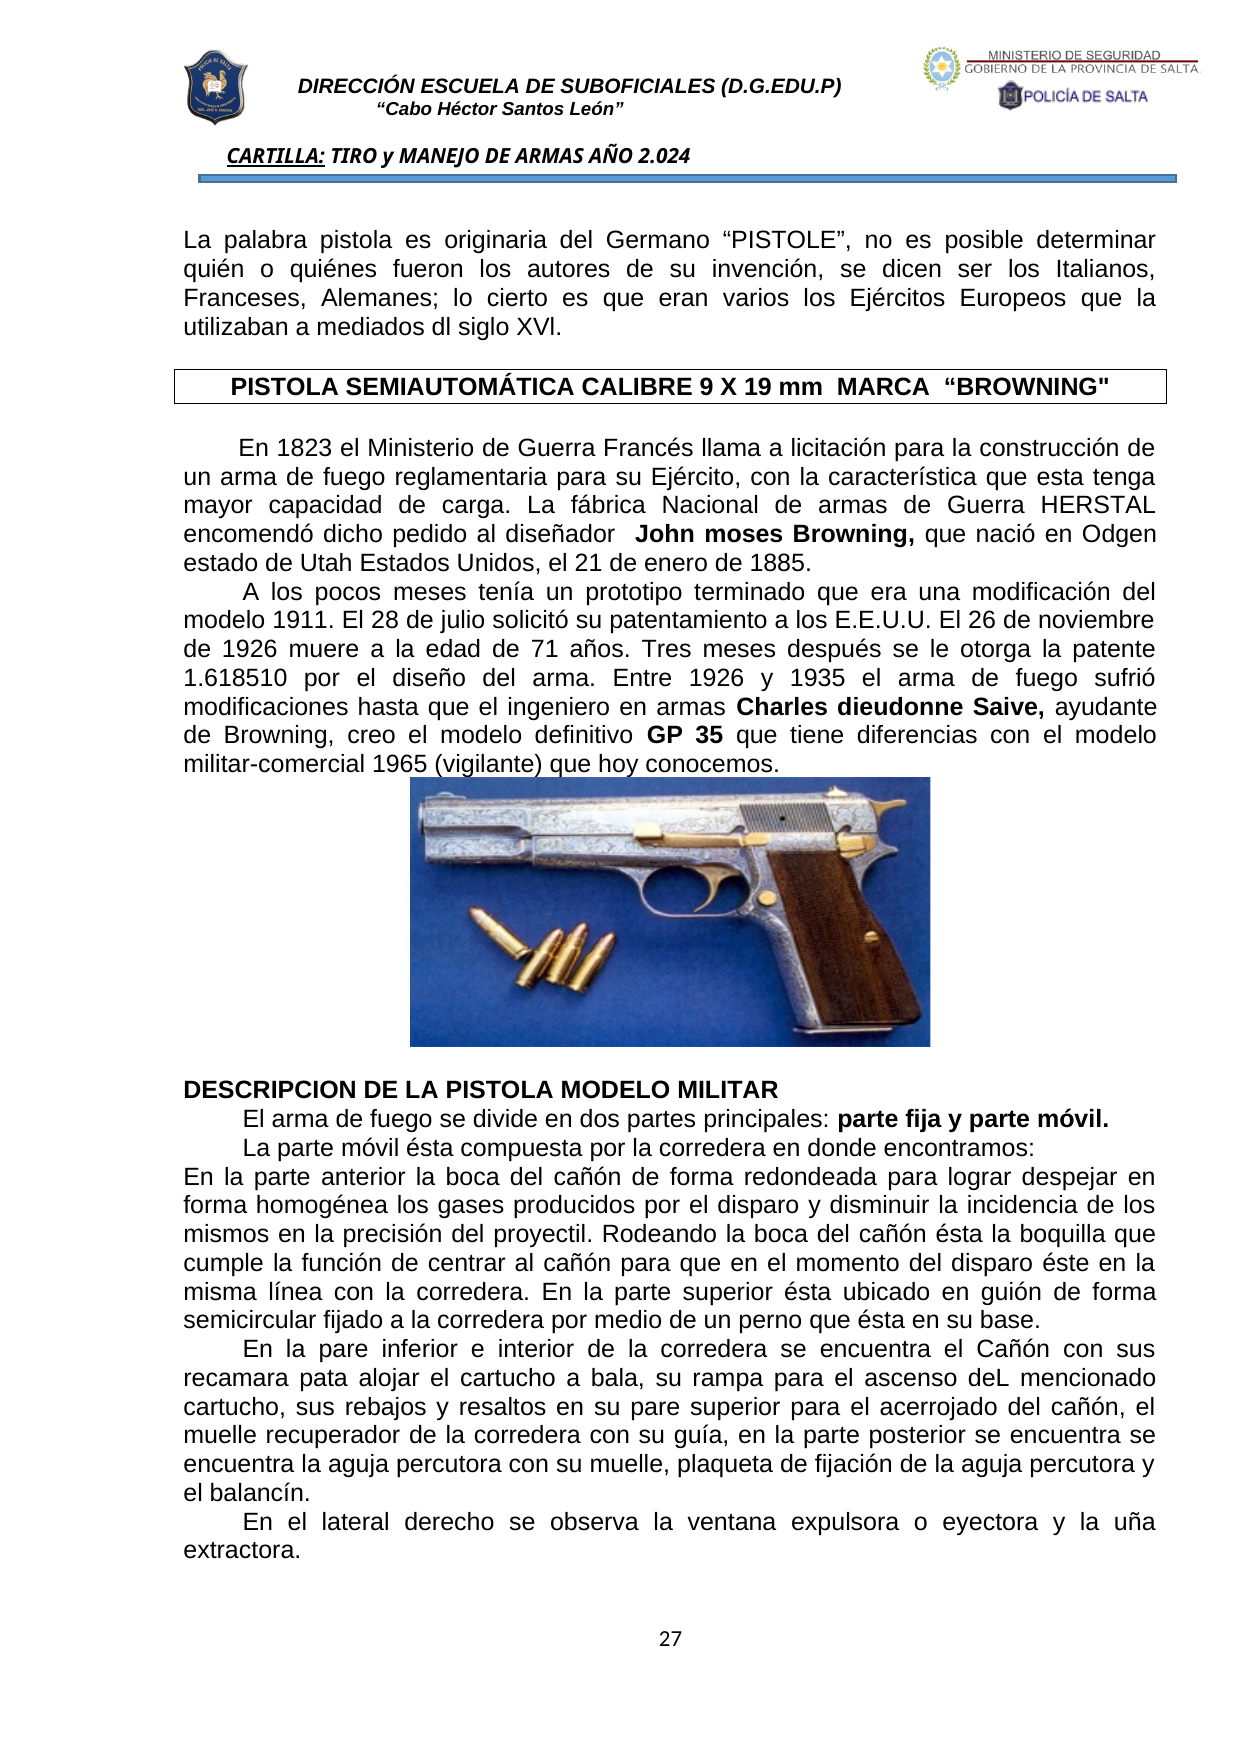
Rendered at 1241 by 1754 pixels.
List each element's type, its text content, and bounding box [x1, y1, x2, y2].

text En 1823 el Ministerio de Guerra Francés llama a licitación para la construcción de un arma de fuego reglamentaria para su Ejército, con la característica que esta tenga mayor capacidad de carga. La fábrica Nacional de armas de Guerra HERSTAL encomendó dicho pedido al diseñador John moses Browning, que nació en Odgen estado de Utah Estados Unidos, el 21 de enero de 1885. [183, 433, 1157, 577]
text En la parte anterior la boca del cañón de forma redondeada para lograr despejar en forma homogénea los gases producidos por el disparo y disminuir la incidencia de los mismos en la precisión del proyectil. Rodeando la boca del cañón ésta la boquilla que cumple la función de centrar al cañón para que en el momento del disparo éste en la misma línea con la corredera. En la parte superior ésta ubicado en guión de forma semicircular fijado a la corredera por medio de un perno que ésta en su base. [183, 1162, 1157, 1334]
text En el lateral derecho se observa la ventana expulsora o eyectora y la uña extractora. [183, 1507, 1157, 1564]
text DESCRIPCION DE LA PISTOLA MODELO MILITAR [183, 1075, 1157, 1104]
picture [410, 777, 931, 1047]
picture [917, 46, 1227, 129]
text La palabra pistola es originaria del Germano “PISTOLE”, no es posible determinar quién o quiénes fueron los autores de su invención, se dicen ser los Italianos, Franceses, Alemanes; lo cierto es que eran varios los Ejércitos Europeos que la utilizaban a mediados dl siglo XVl. [183, 225, 1157, 340]
text En la pare inferior e interior de la corredera se encuentra el Cañón con sus recamara pata alojar el cartucho a bala, su rampa para el ascenso deL mencionado cartucho, sus rebajos y resaltos en su pare superior para el acerrojado del cañón, el muelle recuperador de la corredera con su guía, en la parte posterior se encuentra se encuentra la aguja percutora con su muelle, plaqueta de fijación de la aguja percutora y el balancín. [183, 1334, 1157, 1507]
text A los pocos meses tenía un prototipo terminado que era una modificación del modelo 1911. El 28 de julio solicitó su patentamiento a los E.E.U.U. El 26 de noviembre de 1926 muere a la edad de 71 años. Tres meses después se le otorga la patente 1.618510 por el diseño del arma. Entre 1926 y 1935 el arma de fuego sufrió modificaciones hasta que el ingeniero en armas Charles dieudonne Saive, ayudante de Browning, creo el modelo definitivo GP 35 que tiene diferencias con el modelo militar-comercial 1965 (vigilante) que hoy conocemos. [183, 577, 1157, 778]
text El arma de fuego se divide en dos partes principales: parte fija y parte móvil. [183, 1104, 1157, 1133]
picture [182, 46, 250, 129]
text La parte móvil ésta compuesta por la corredera en donde encontramos: [183, 1133, 1157, 1162]
text PISTOLA SEMIAUTOMÁTICA CALIBRE 9 X 19 mm MARCA “BROWNING" [175, 370, 1166, 403]
